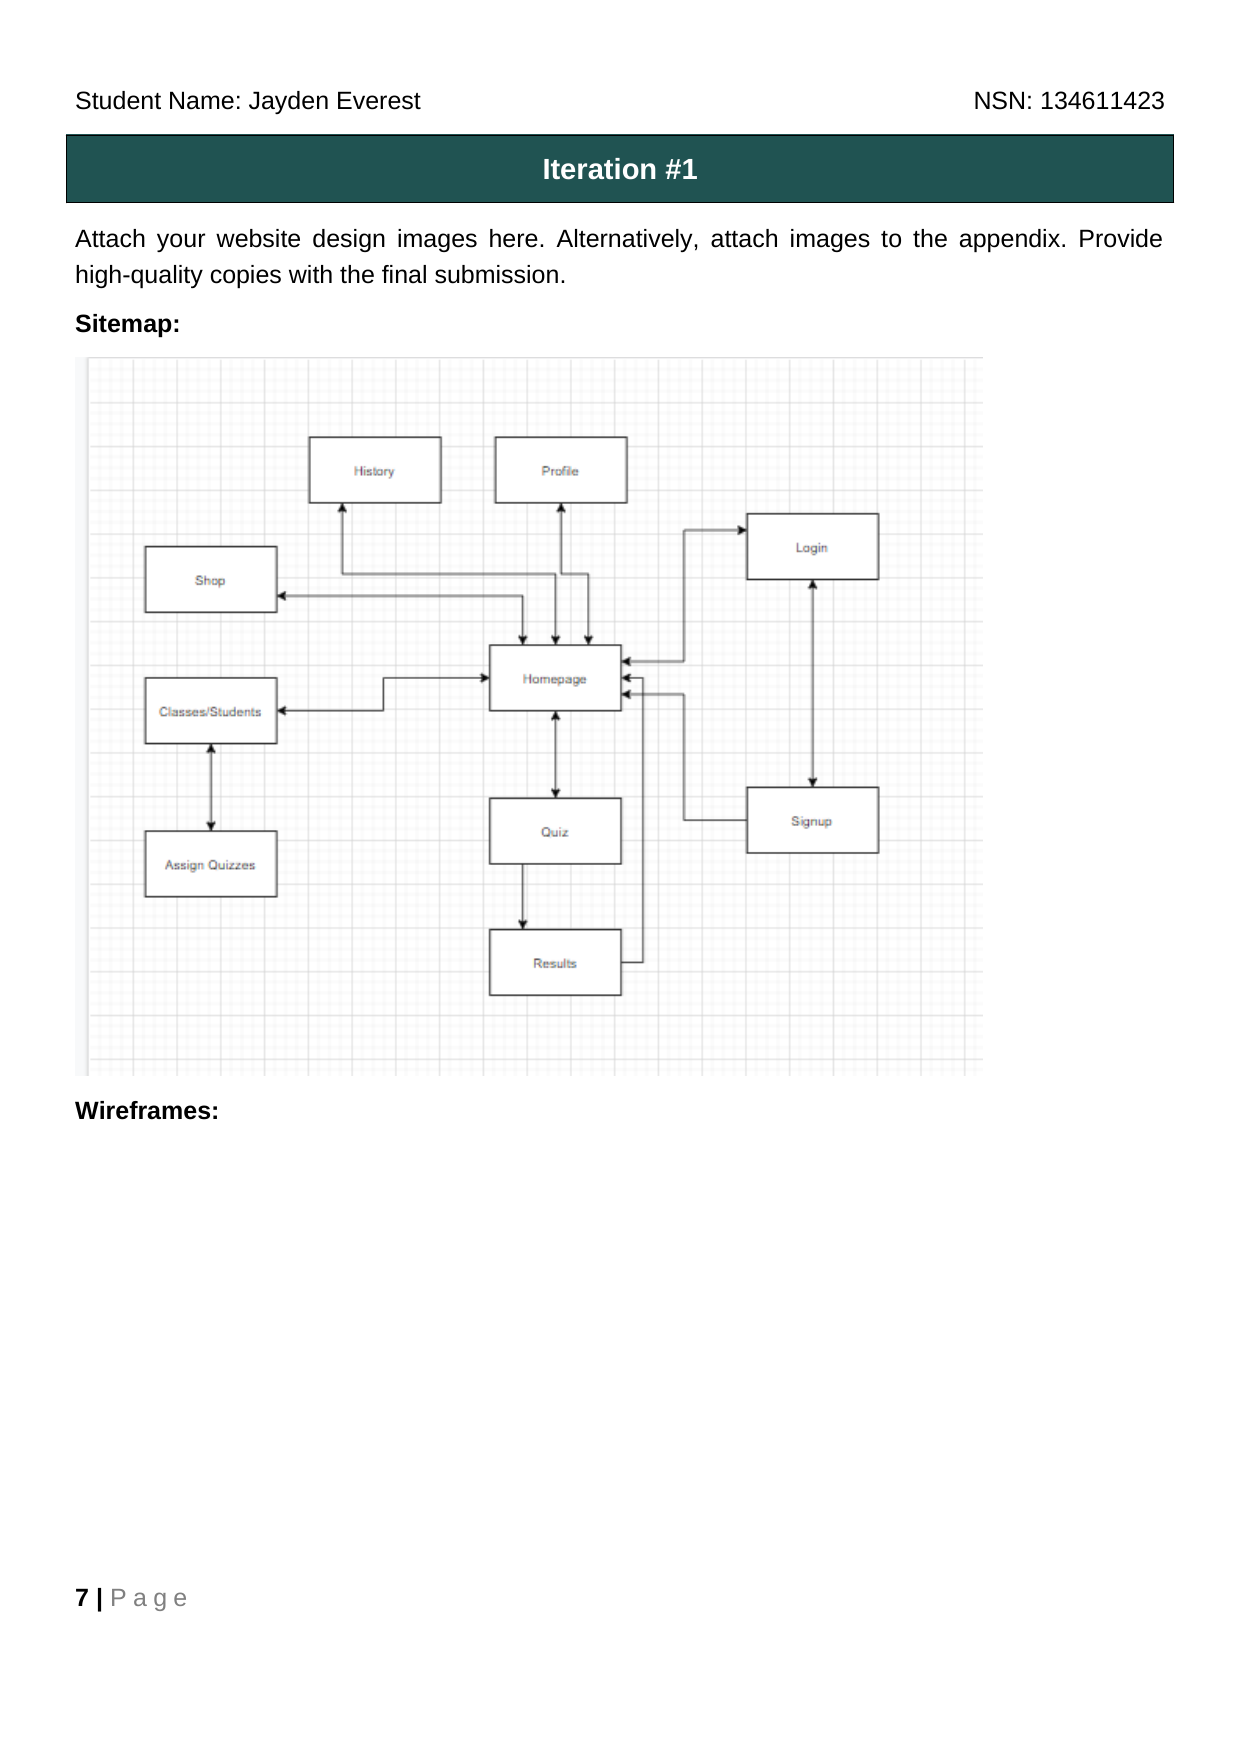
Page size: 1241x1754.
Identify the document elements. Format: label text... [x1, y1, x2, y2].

text Sitemap: [75, 309, 1165, 337]
picture [75, 357, 983, 1076]
subtitle Iteration #1 [67, 136, 1173, 202]
text Attach your website design images here. Alternatively, attach images to the appendix. Provide high-quality copies with the final submission. [75, 224, 1165, 289]
text Wireframes: [75, 1096, 1165, 1124]
